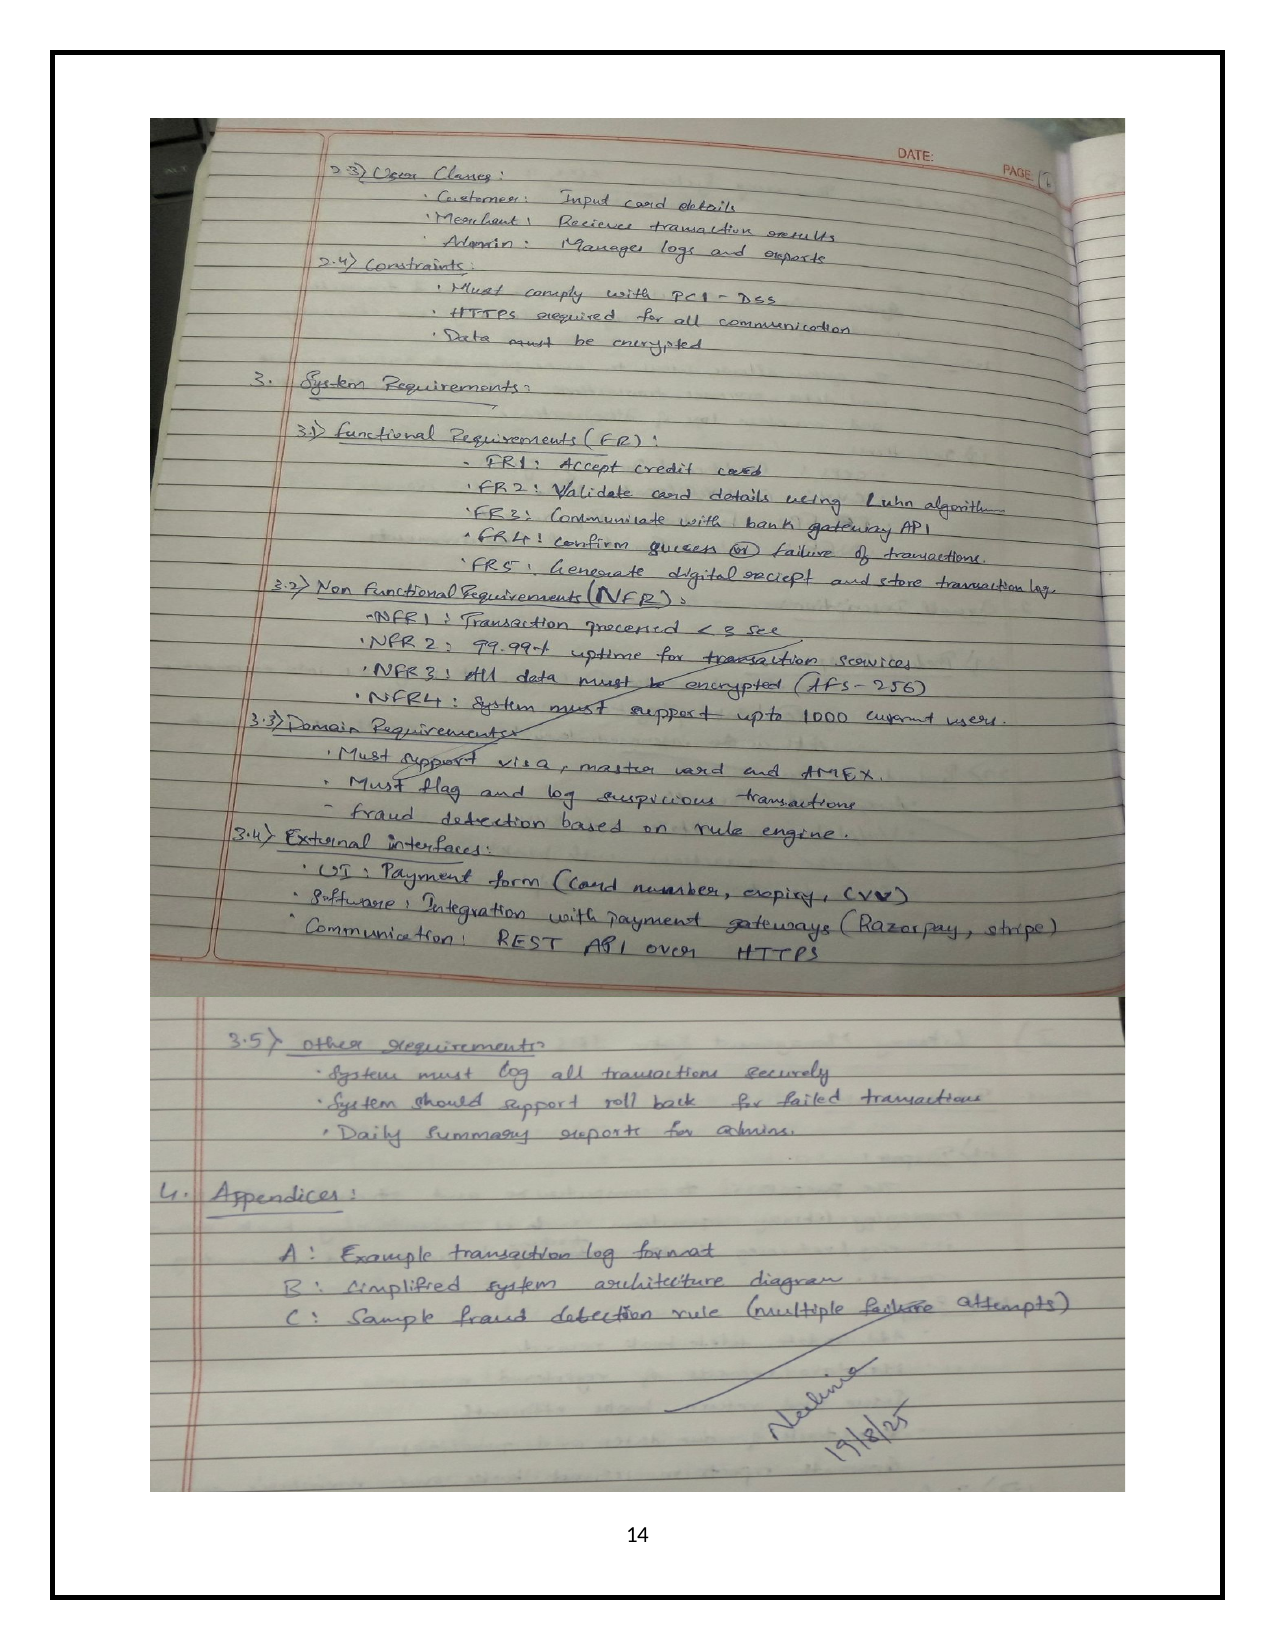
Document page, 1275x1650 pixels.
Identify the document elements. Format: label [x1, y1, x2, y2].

picture [150, 118, 1126, 1492]
